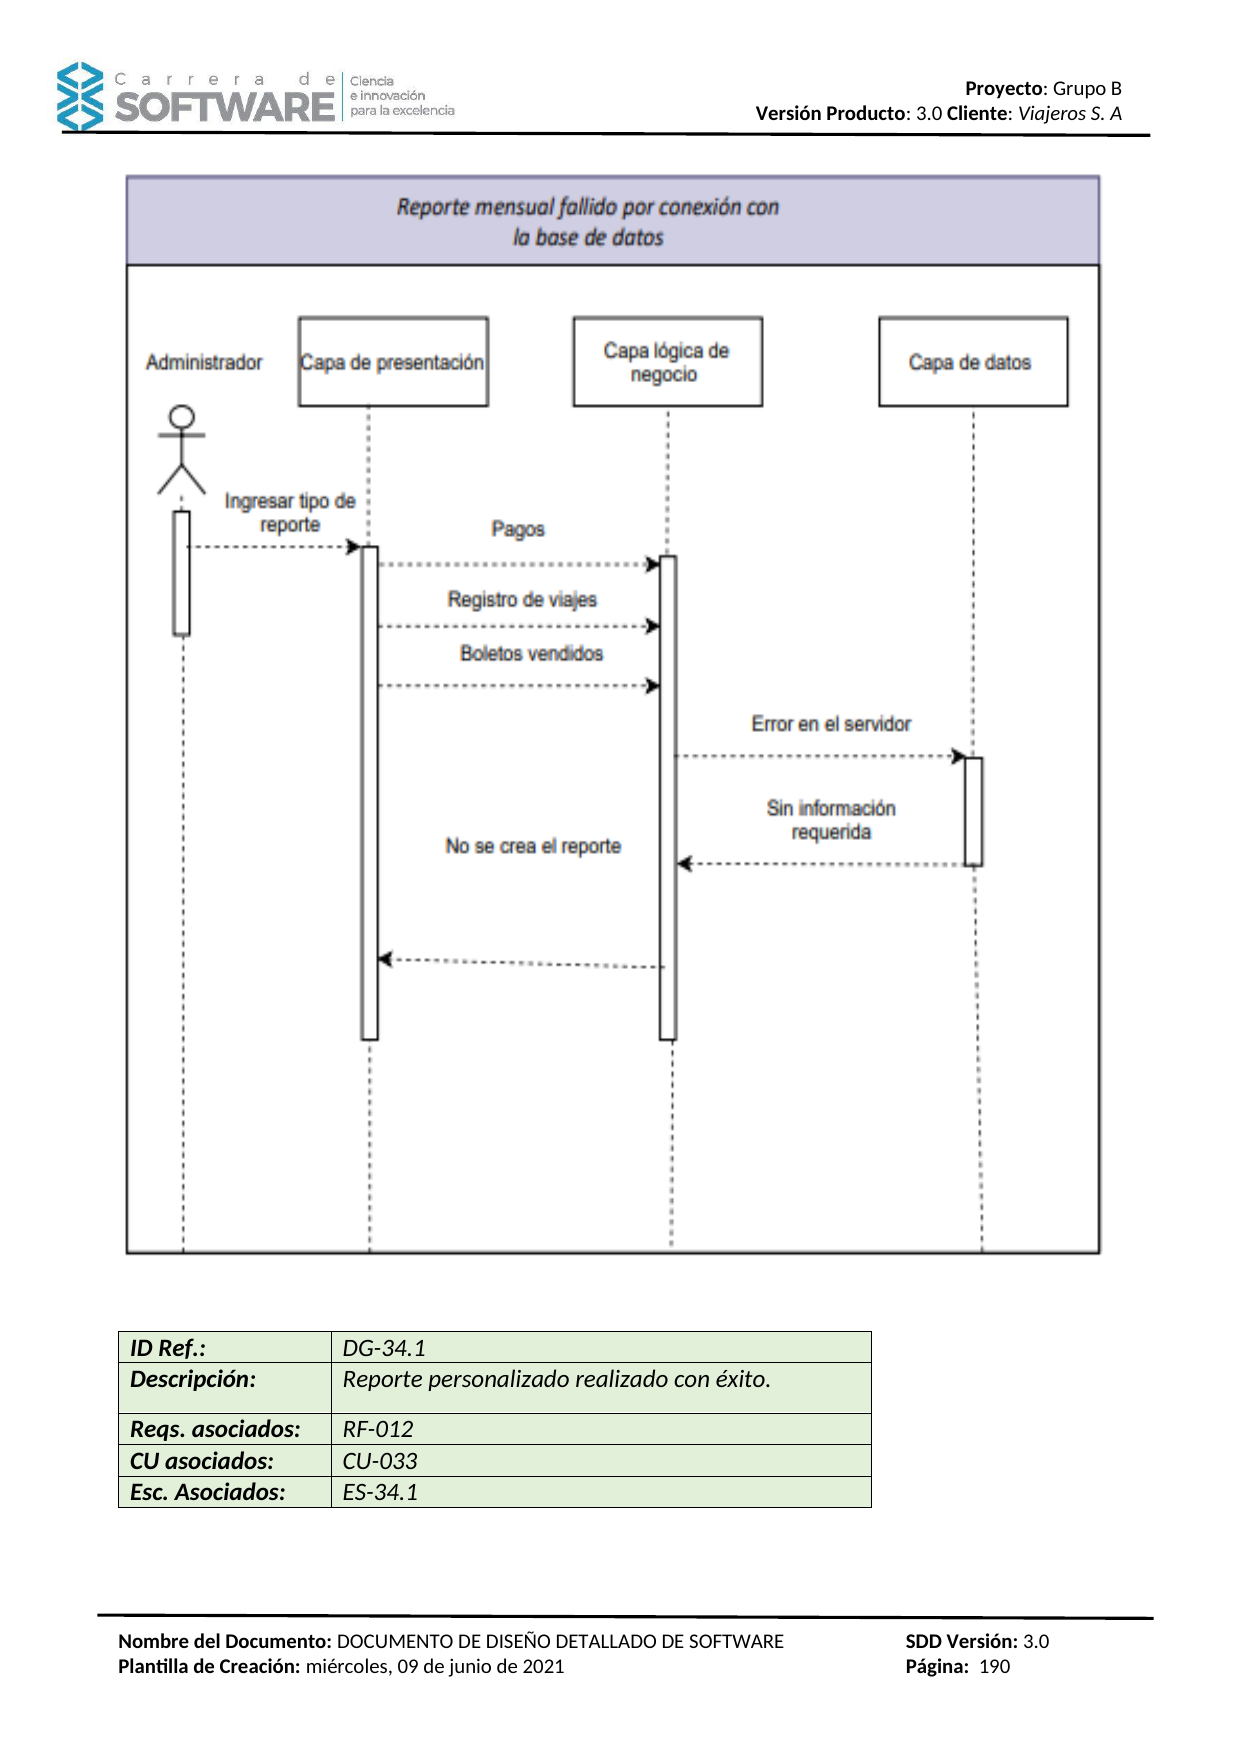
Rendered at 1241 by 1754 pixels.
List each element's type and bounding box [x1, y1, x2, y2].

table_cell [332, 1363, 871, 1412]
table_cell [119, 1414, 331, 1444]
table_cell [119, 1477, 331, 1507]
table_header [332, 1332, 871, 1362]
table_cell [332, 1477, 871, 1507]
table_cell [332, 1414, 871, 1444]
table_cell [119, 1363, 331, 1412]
picture [46, 46, 461, 154]
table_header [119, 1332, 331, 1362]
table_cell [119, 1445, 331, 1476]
picture [118, 160, 1111, 1267]
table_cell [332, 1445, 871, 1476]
